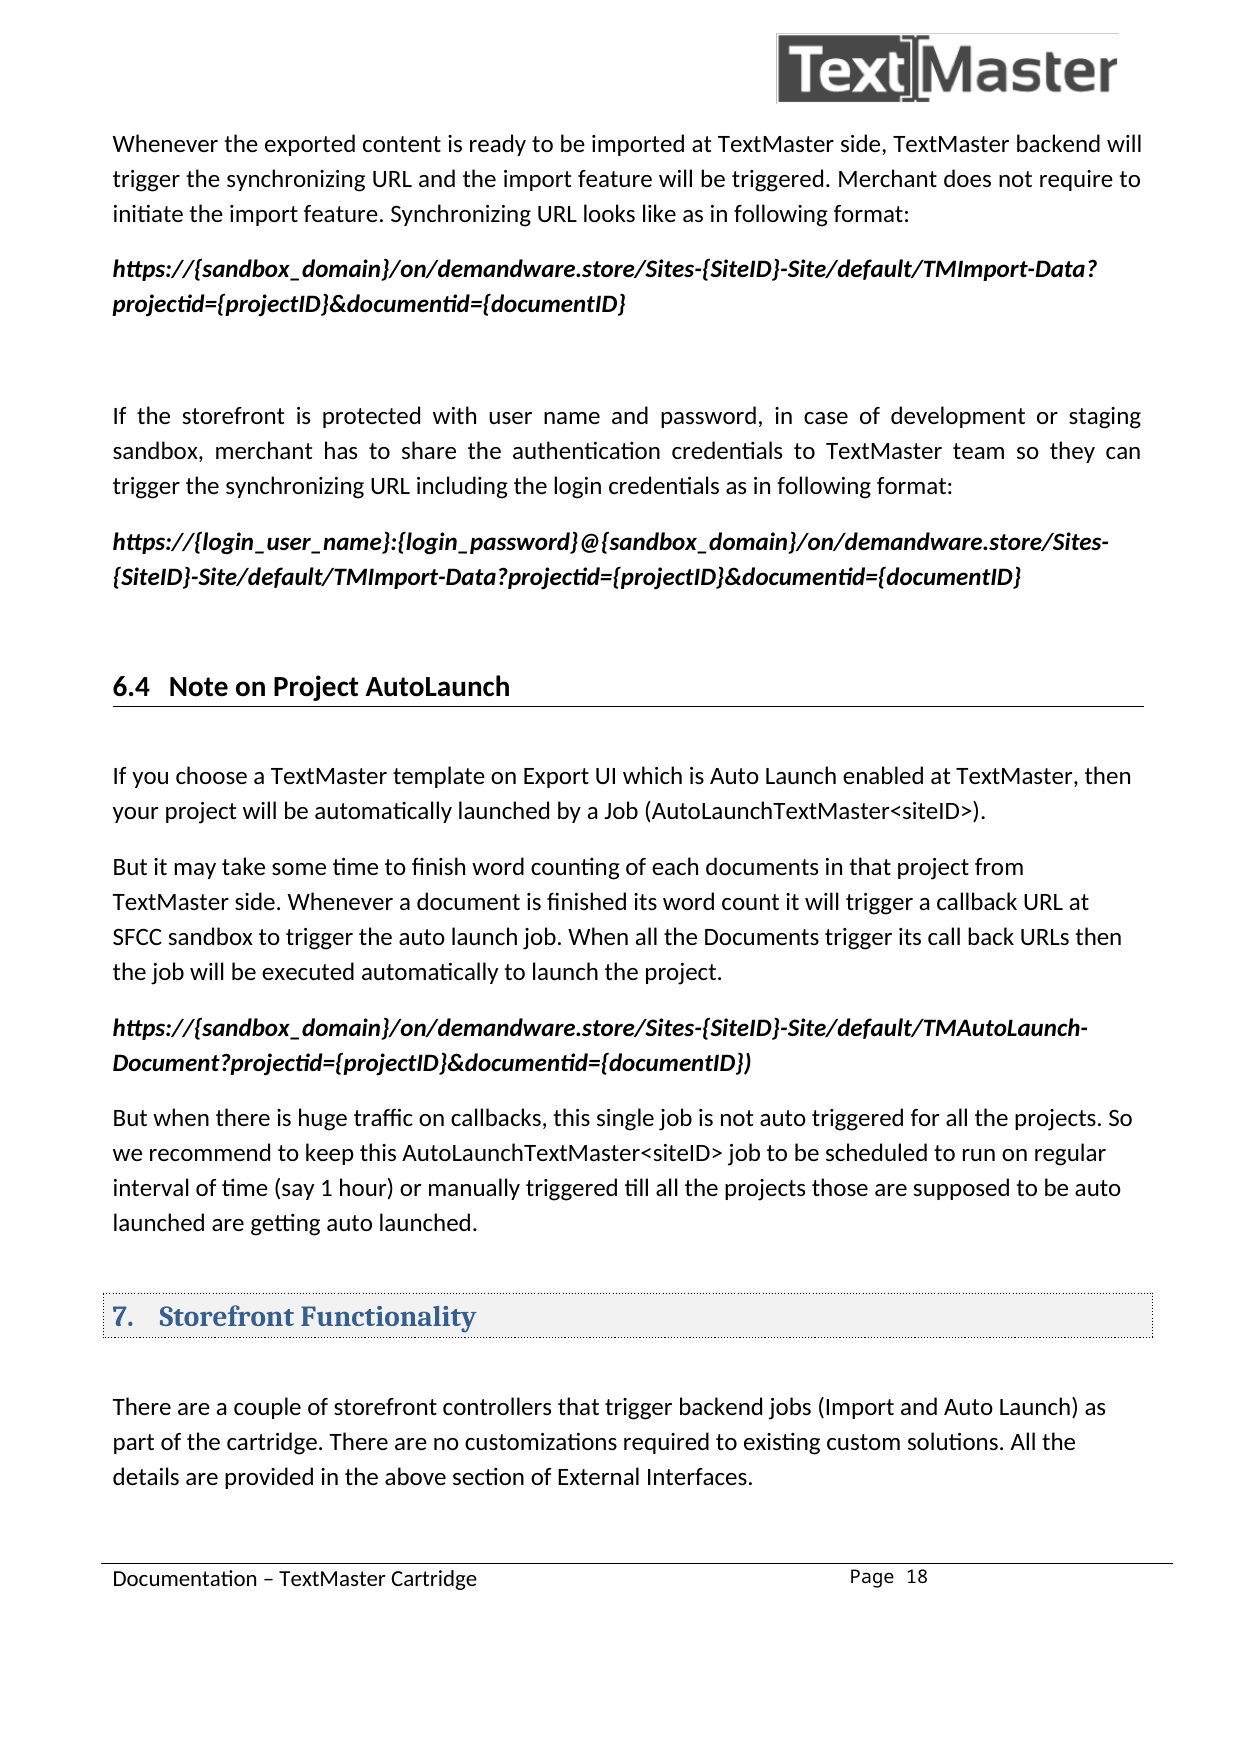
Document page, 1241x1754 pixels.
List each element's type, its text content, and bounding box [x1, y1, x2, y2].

text https://{sandbox_domain}/on/demandware.store/Sites-{SiteID}-Site/default/TMImport-Data?projectid={projectID}&documentid={documentID} [112, 253, 1144, 319]
text Whenever the exported content is ready to be imported at TextMaster side, TextMaster backend will trigger the synchronizing URL and the import feature will be triggered. Merchant does not require to initiate the import feature. Synchronizing URL looks like as in following format: [112, 128, 1144, 228]
text If the storefront is protected with user name and password, in case of development or staging sandbox, merchant has to share the authentication credentials to TextMaster team so they can trigger the synchronizing URL including the login credentials as in following format: [112, 400, 1144, 501]
text There are a couple of storefront controllers that trigger backend jobs (Import and Auto Launch) as part of the cartridge. There are no customizations required to existing custom solutions. All the details are provided in the above section of External Interfaces. [112, 1392, 1144, 1492]
subtitle Note on Project AutoLaunch [112, 668, 1144, 707]
text But when there is huge traffic on callbacks, this single job is not auto triggered for all the projects. So we recommend to keep this AutoLaunchTextMaster<siteID> job to be scheduled to run on regular interval of time (say 1 hour) or manually triggered till all the projects those are supposed to be auto launched are getting auto launched. [112, 1102, 1144, 1238]
text https://{sandbox_domain}/on/demandware.store/Sites-{SiteID}-Site/default/TMAutoLaunch-Document?projectid={projectID}&documentid={documentID}) [112, 1012, 1144, 1077]
text https://{login_user_name}:{login_password}@{sandbox_domain}/on/demandware.store/Sites-{SiteID}-Site/default/TMImport-Data?projectid={projectID}&documentid={documentID} [112, 526, 1144, 592]
text But it may take some time to finish word counting of each documents in that project from TextMaster side. Whenever a document is finished its word count it will trigger a callback URL at SFCC sandbox to trigger the auto launch job. When all the Documents trigger its call back URLs then the job will be executed automatically to launch the project. [112, 851, 1144, 986]
picture [775, 33, 1119, 104]
text If you choose a TextMaster template on Export UI which is Auto Launch enabled at TextMaster, then your project will be automatically launched by a Job (AutoLaunchTextMaster<siteID>). [112, 760, 1144, 826]
subtitle Storefront Functionality [103, 1292, 1153, 1338]
